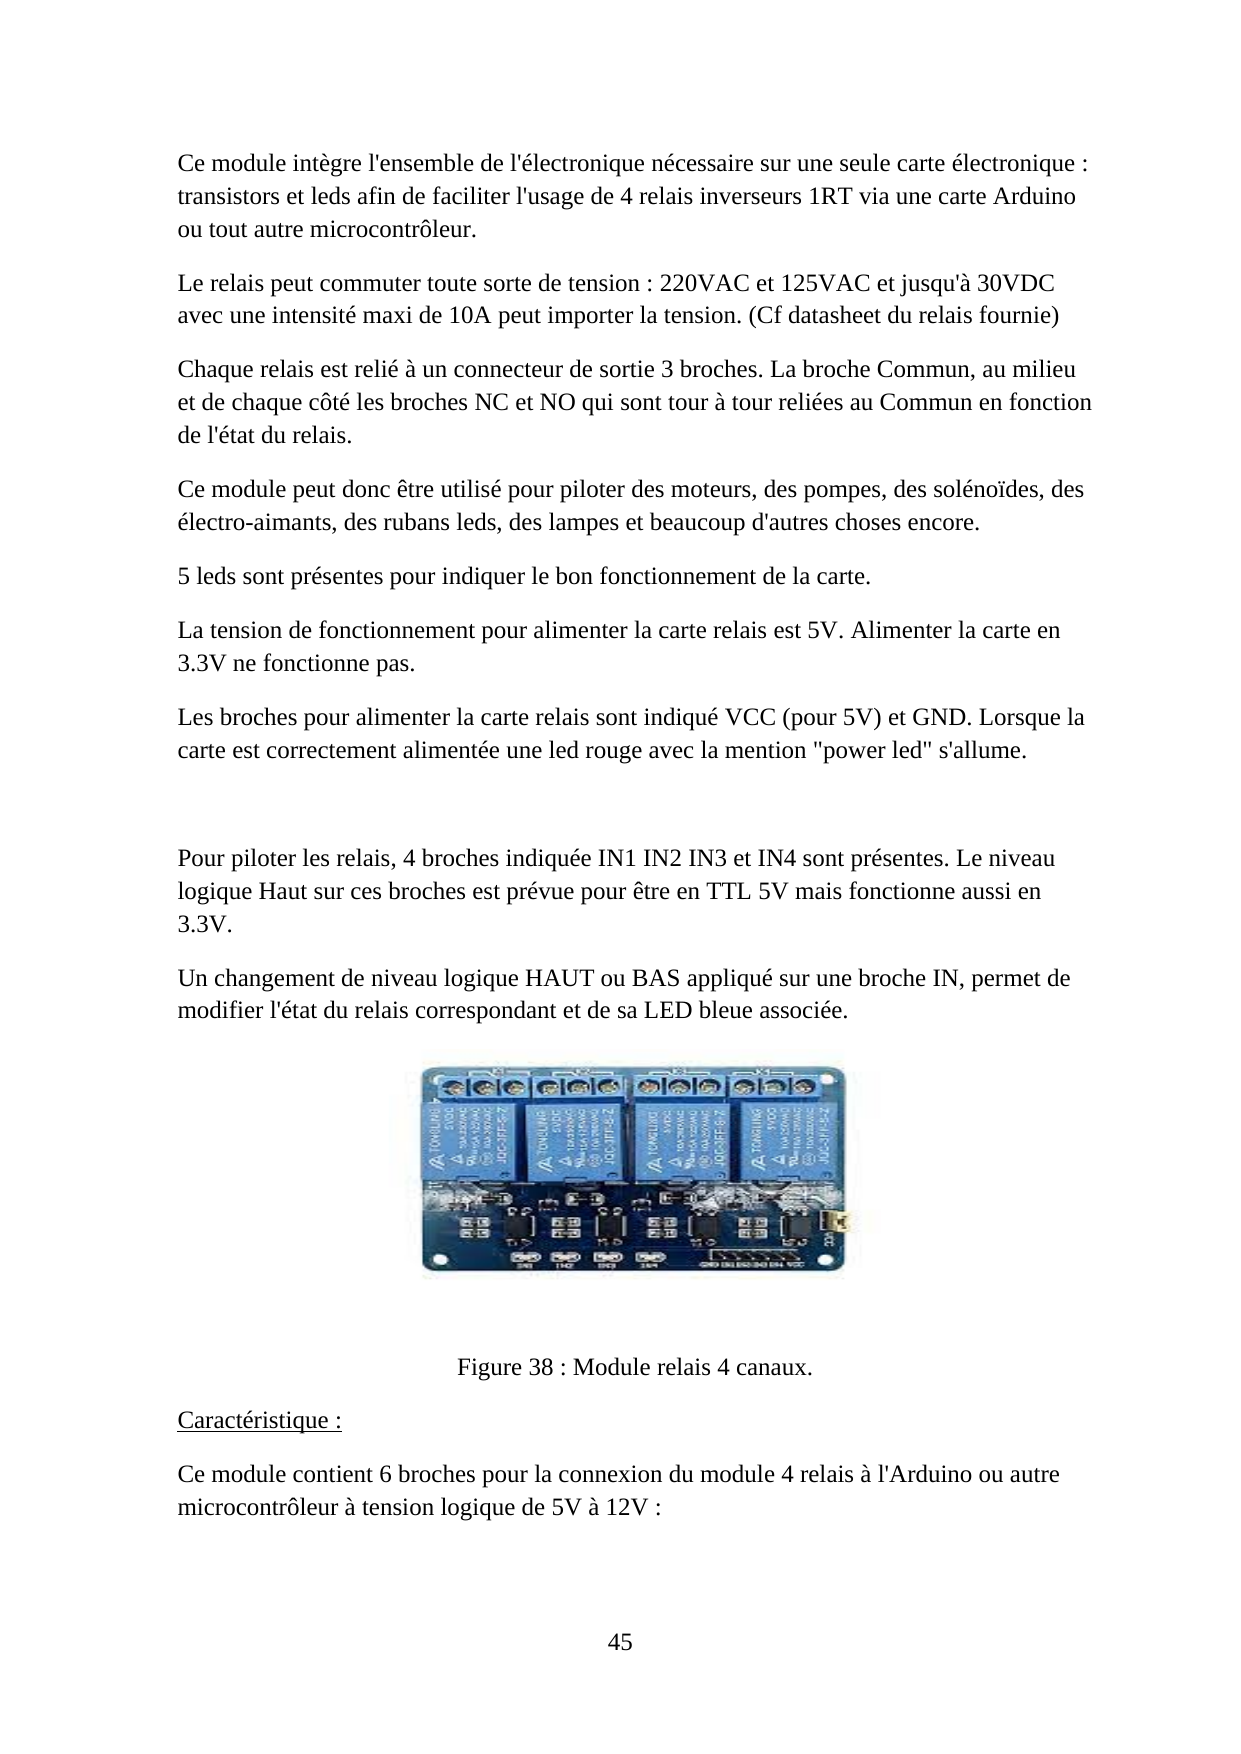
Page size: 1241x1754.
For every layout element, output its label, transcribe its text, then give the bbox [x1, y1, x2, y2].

text Le relais peut commuter toute sorte de tension : 220VAC et 125VAC et jusqu'à 30VDC avec une intensité maxi de 10A peut importer la tension. (Cf datasheet du relais fournie) [177, 268, 1092, 329]
text Chaque relais est relié à un connecteur de sortie 3 broches. La broche Commun, au milieu et de chaque côté les broches NC et NO qui sont tour à tour reliées au Commun en fonction de l'état du relais. [177, 354, 1092, 449]
text Caractéristique : [177, 1406, 1092, 1434]
picture [388, 1049, 882, 1327]
text 5 leds sont présentes pour indiquer le bon fonctionnement de la carte. [177, 561, 1092, 590]
text Ce module peut donc être utilisé pour piloter des moteurs, des pompes, des solénoïdes, des électro-aimants, des rubans leds, des lampes et beaucoup d'autres choses encore. [177, 474, 1092, 536]
text Les broches pour alimenter la carte relais sont indiqué VCC (pour 5V) et GND. Lorsque la carte est correctement alimentée une led rouge avec la mention "power led" s'allume. [177, 702, 1092, 764]
text La tension de fonctionnement pour alimenter la carte relais est 5V. Alimenter la carte en 3.3V ne fonctionne pas. [177, 615, 1092, 677]
text Ce module contient 6 broches pour la connexion du module 4 relais à l'Arduino ou autre microcontrôleur à tension logique de 5V à 12V : [177, 1459, 1092, 1521]
text Pour piloter les relais, 4 broches indiquée IN1 IN2 IN3 et IN4 sont présentes. Le niveau logique Haut sur ces broches est prévue pour être en TTL 5V mais fonctionne aussi en 3.3V. [177, 843, 1092, 937]
text Un changement de niveau logique HAUT ou BAS appliqué sur une broche IN, permet de modifier l'état du relais correspondant et de sa LED bleue associée. [177, 963, 1092, 1024]
text Ce module intègre l'ensemble de l'électronique nécessaire sur une seule carte électronique : transistors et leds afin de faciliter l'usage de 4 relais inverseurs 1RT via une carte Arduino ou tout autre microcontrôleur. [177, 148, 1092, 242]
text Figure 38 : Module relais 4 canaux. [177, 1352, 1092, 1381]
